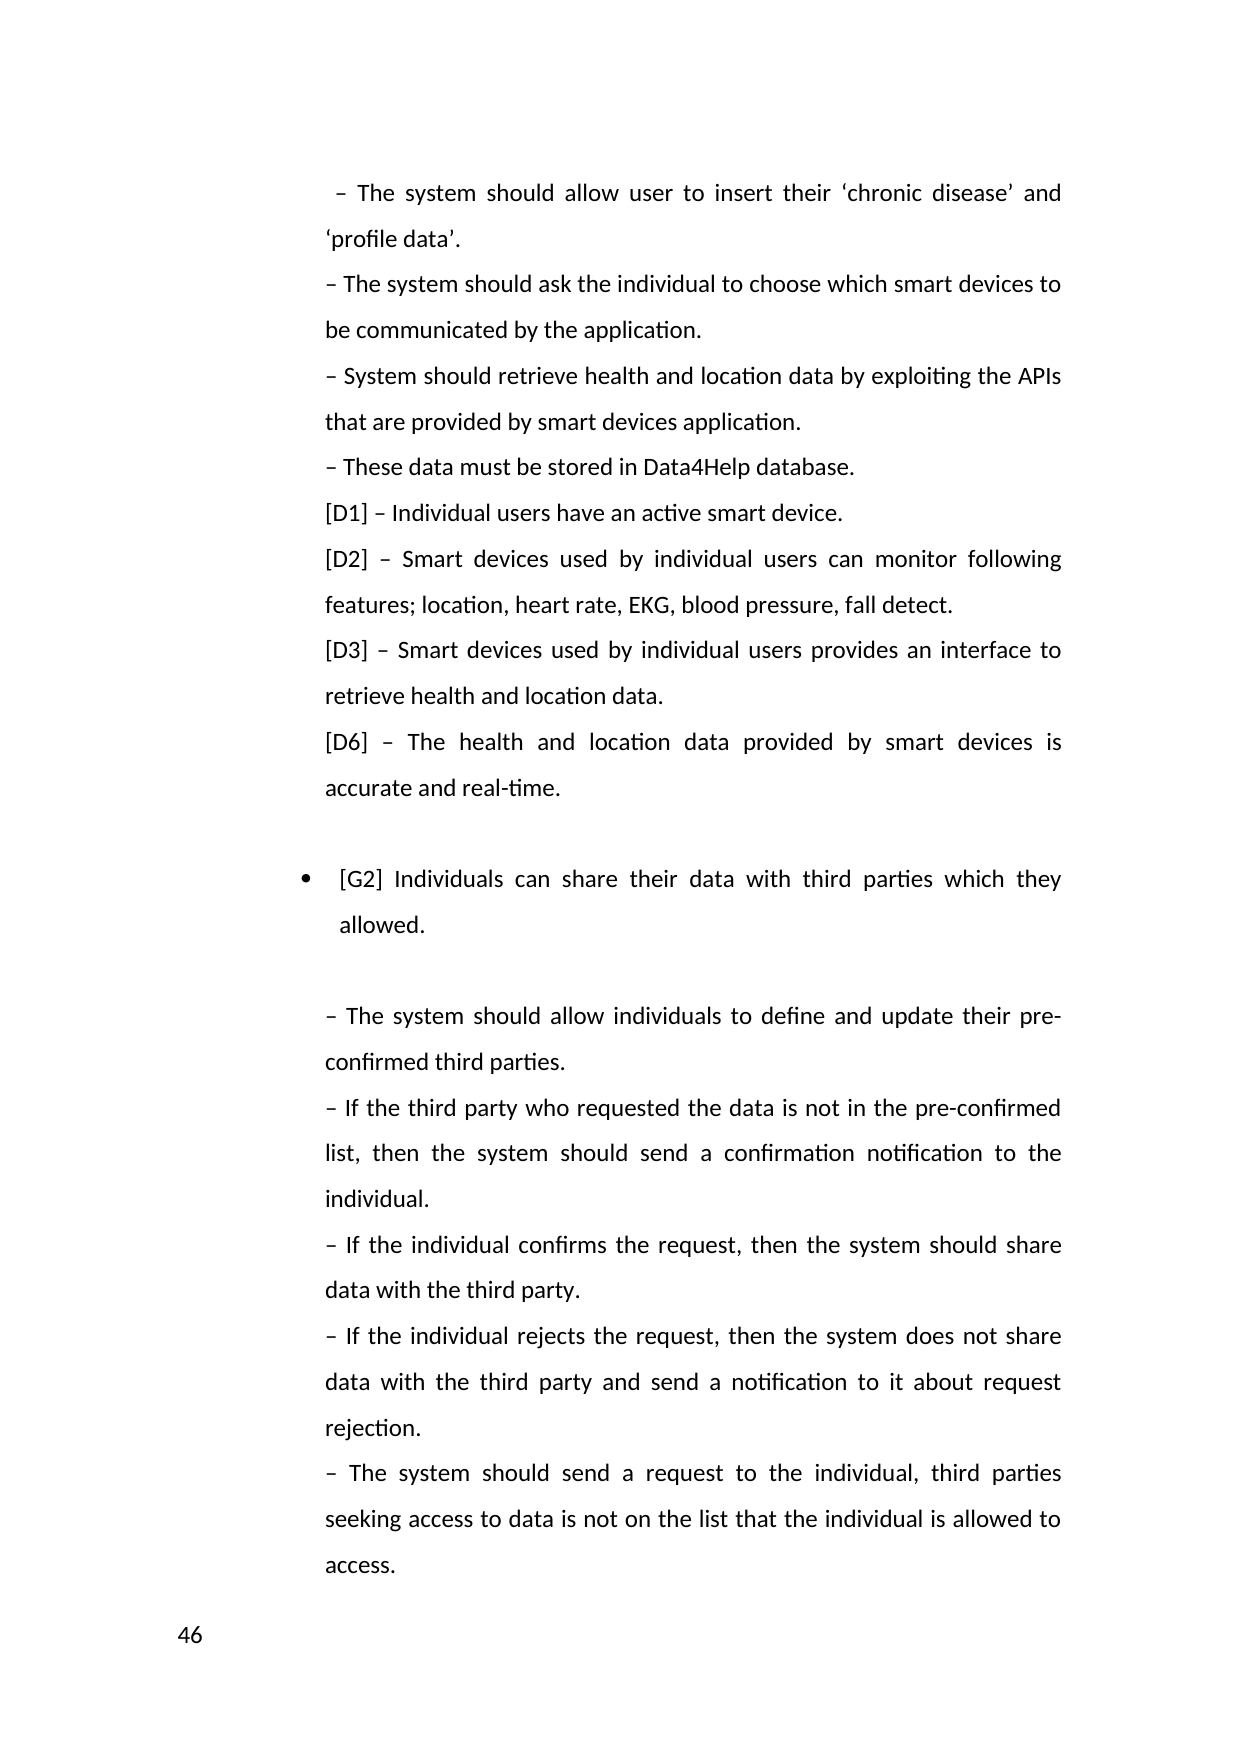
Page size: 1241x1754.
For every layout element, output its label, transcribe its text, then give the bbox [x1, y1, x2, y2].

list – If the individual confirms the request, then the system should share data with the third party. [325, 1229, 1063, 1305]
list [G2] Individuals can share their data with third parties which they allowed. [302, 863, 1063, 939]
list – If the third party who requested the data is not in the pre-confirmed list, then the system should send a confirmation notification to the individual. [325, 1092, 1063, 1214]
text [D2] – Smart devices used by individual users can monitor following features; location, heart rate, EKG, blood pressure, fall detect. [325, 543, 1063, 619]
text [D3] – Smart devices used by individual users provides an interface to retrieve health and location data. [325, 634, 1063, 711]
text – The system should ask the individual to choose which smart devices to be communicated by the application. [325, 269, 1063, 345]
list – If the individual rejects the request, then the system does not share data with the third party and send a notification to it about request rejection. [325, 1320, 1063, 1442]
text – These data must be stored in Data4Help database. [251, 452, 1063, 482]
text – System should retrieve health and location data by exploiting the APIs that are provided by smart devices application. [325, 360, 1063, 436]
text – The system should allow user to insert their ‘chronic disease’ and ‘profile data’. [325, 177, 1063, 253]
text [D1] – Individual users have an active smart device. [252, 497, 1063, 528]
list – The system should allow individuals to define and update their pre-confirmed third parties. [325, 1000, 1063, 1077]
text [D6] – The health and location data provided by smart devices is accurate and real-time. [325, 726, 1063, 802]
list – The system should send a request to the individual, third parties seeking access to data is not on the list that the individual is allowed to access. [325, 1458, 1063, 1579]
